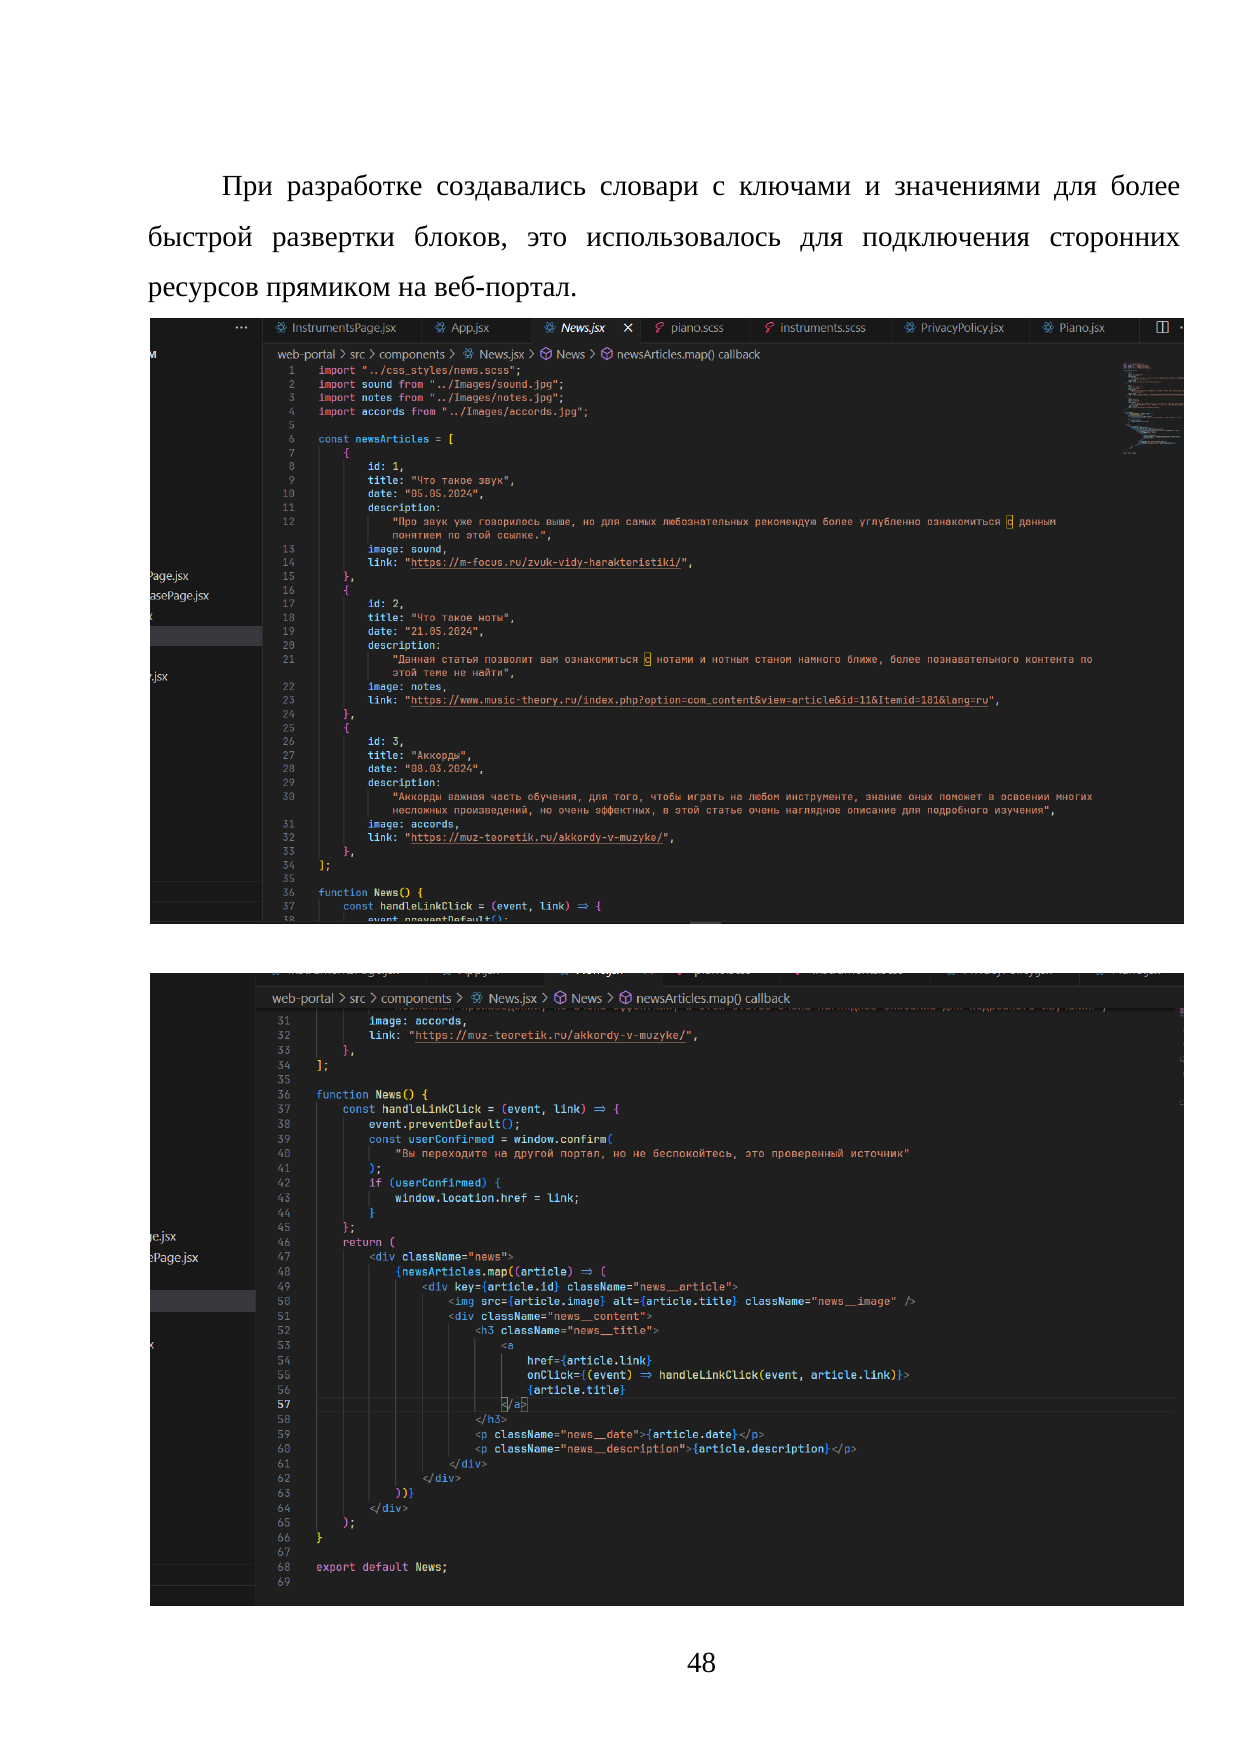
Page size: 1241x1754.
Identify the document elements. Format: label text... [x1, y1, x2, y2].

picture [150, 318, 1184, 924]
picture [150, 973, 1184, 1606]
text При разработке создавались словари с ключами и значениями для более быстрой развертки блоков, это использовалось для подключения сторонних ресурсов прямиком на веб-портал. [148, 168, 1181, 303]
